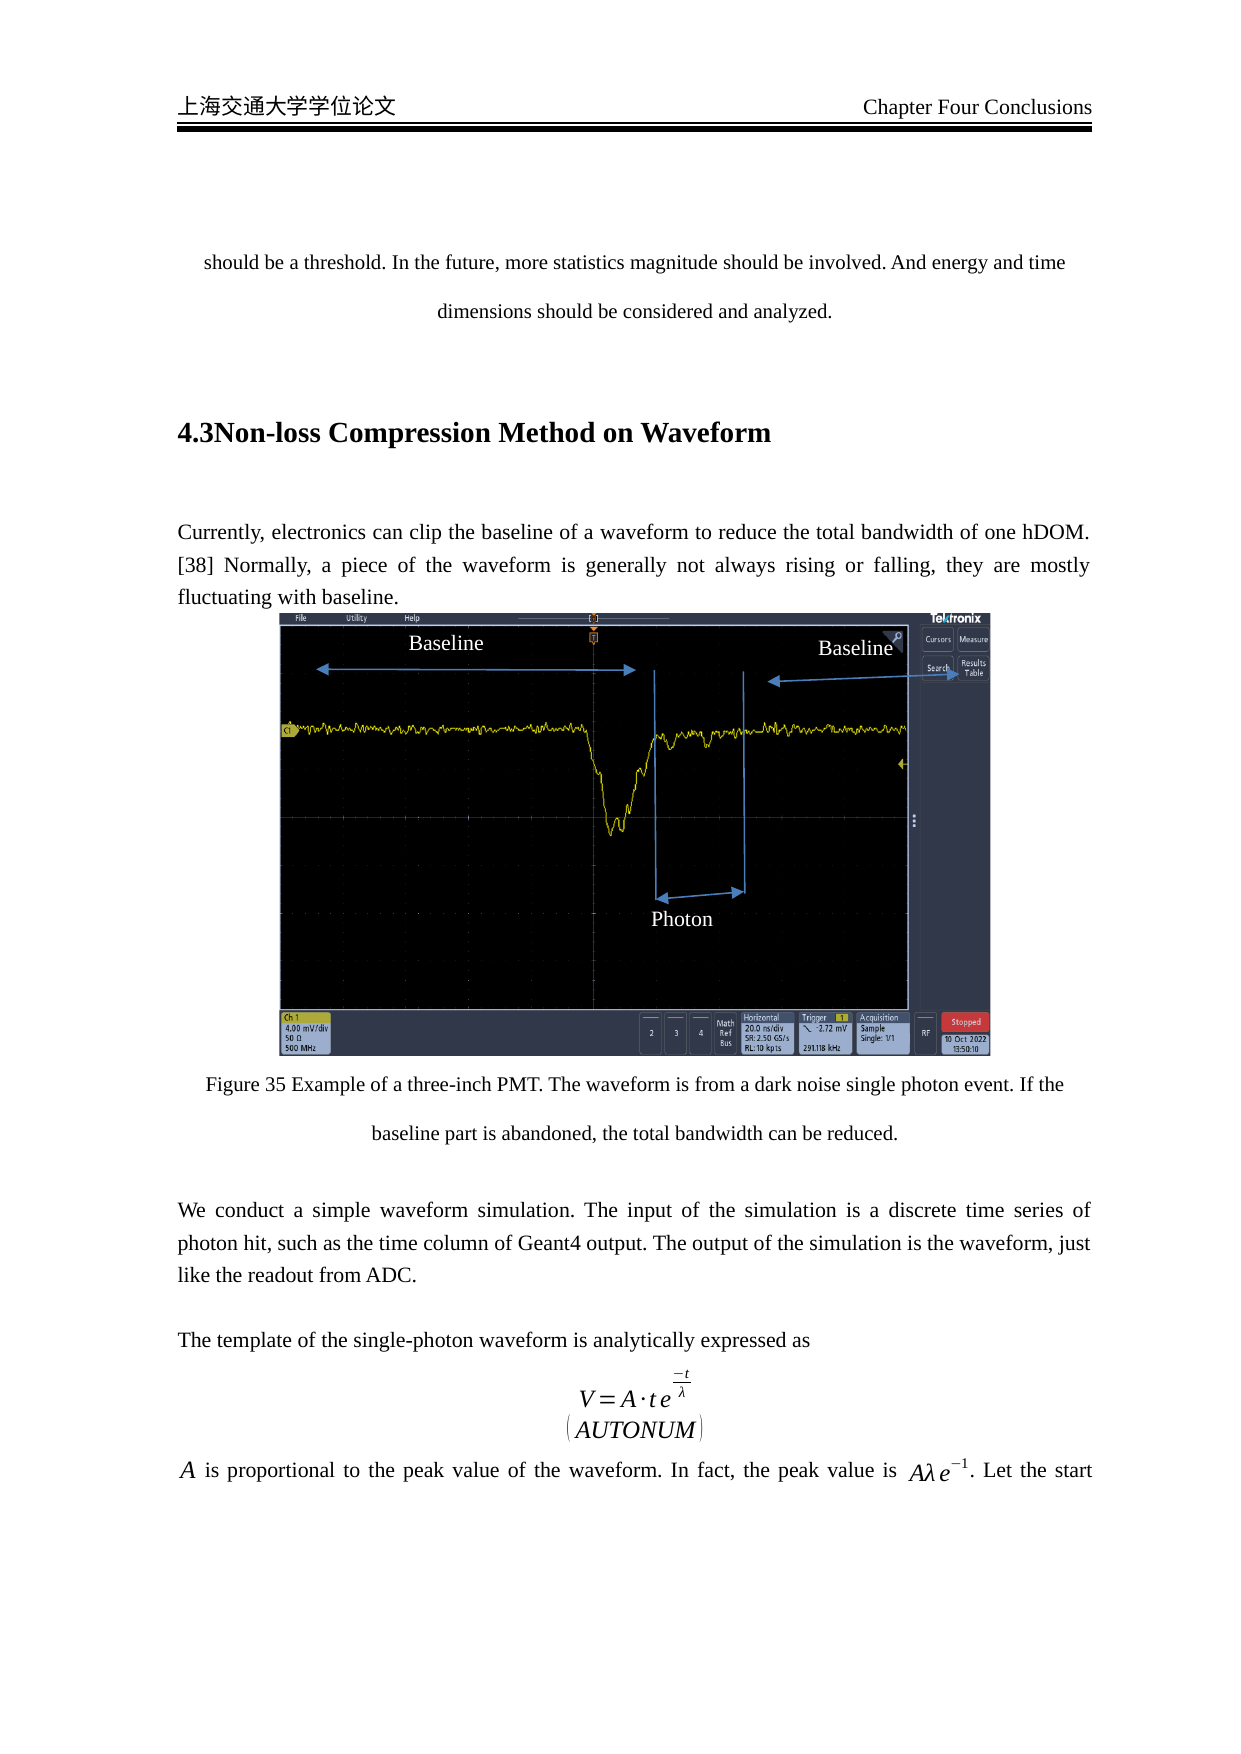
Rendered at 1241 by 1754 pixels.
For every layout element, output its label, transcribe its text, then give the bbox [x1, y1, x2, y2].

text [177, 1454, 1092, 1486]
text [177, 246, 1092, 327]
text Currently, electronics can clip the baseline of a waveform to reduce the total bandwidth of one hDOM.[38] Normally, a piece of the waveform is generally not always rising or falling, they are mostly fluctuating with baseline. [177, 516, 1092, 613]
text We conduct a simple waveform simulation. The input of the simulation is a discrete time series of photon hit, such as the time column of Geant4 output. The output of the simulation is the waveform, just like the readout from ADC. [177, 1194, 1092, 1291]
subtitle 4.3Non-loss Compression Method on Waveform [177, 399, 1092, 464]
text The template of the single-photon waveform is analytically expressed as [177, 1324, 1092, 1356]
picture [279, 613, 991, 1056]
